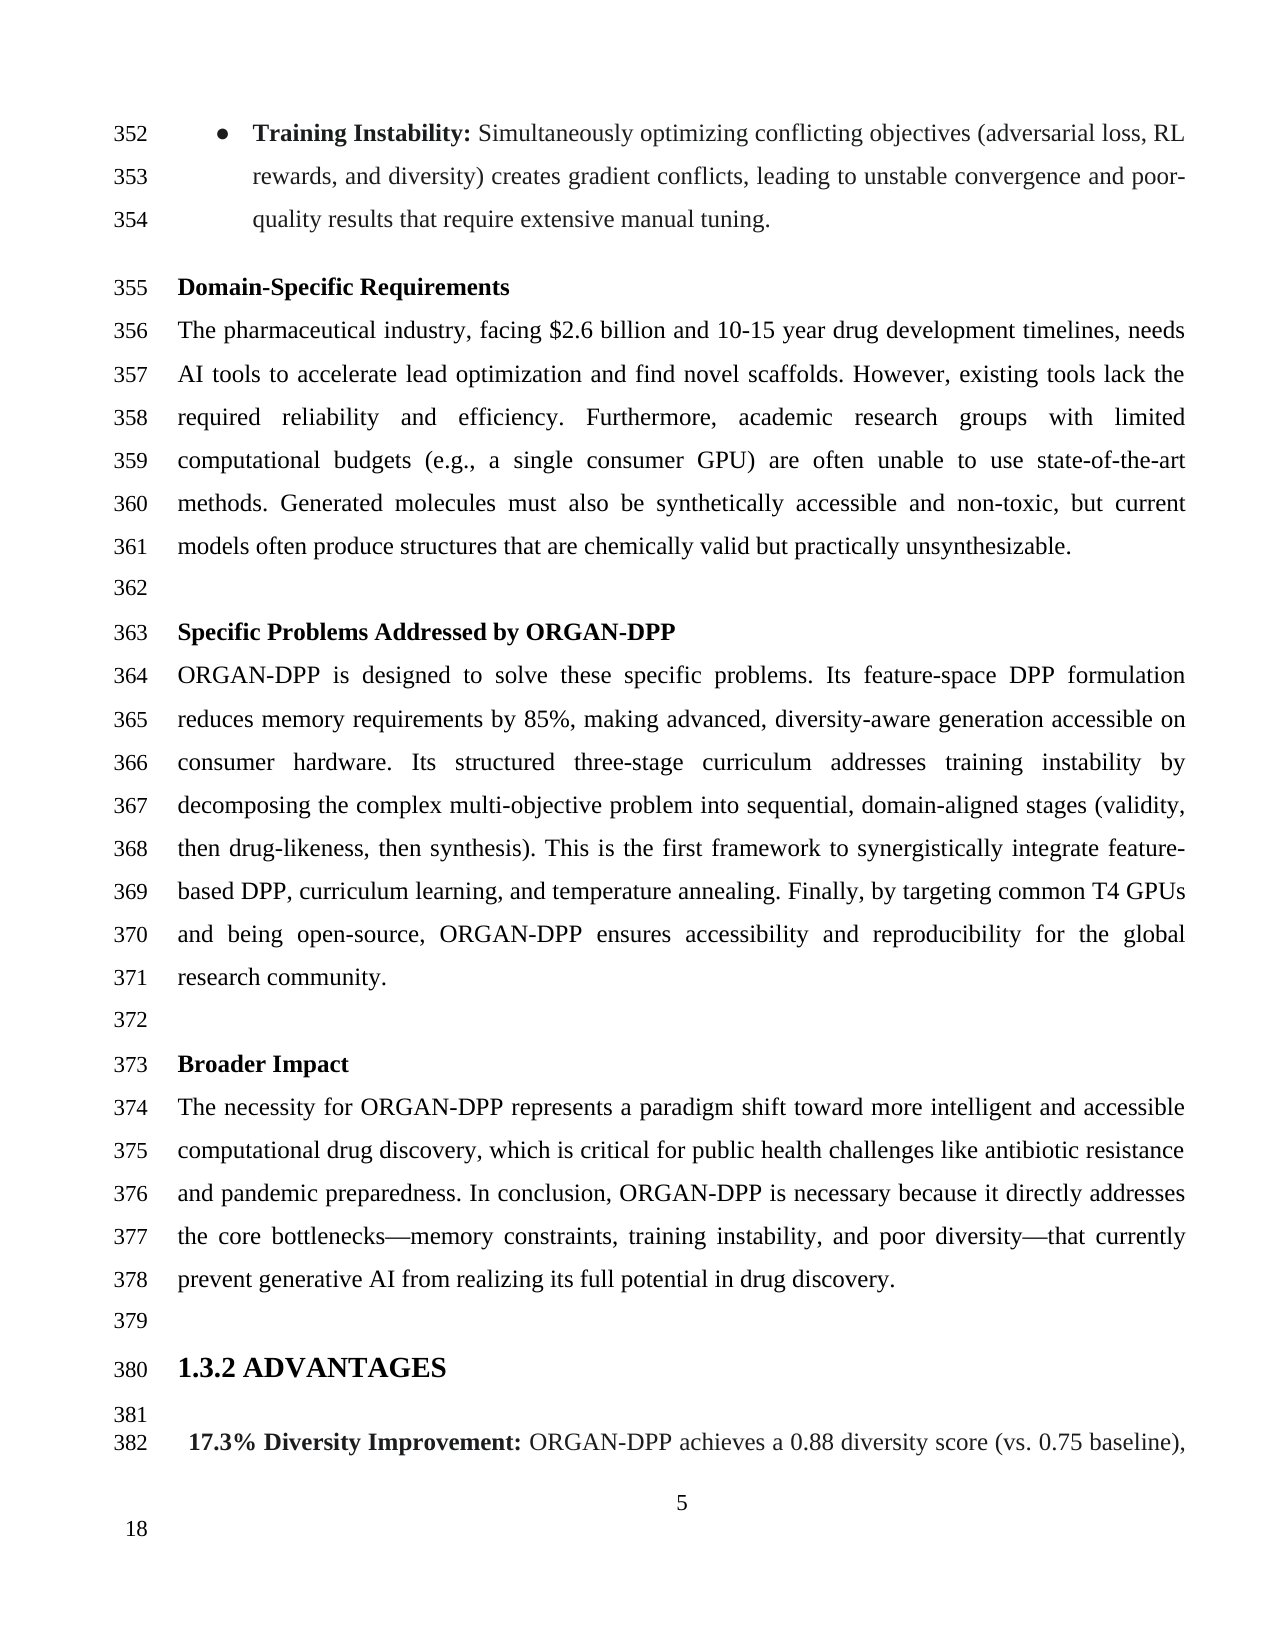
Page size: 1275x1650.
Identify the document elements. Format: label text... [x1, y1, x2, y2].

text The pharmaceutical industry, facing $2.6 billion and 10-15 year drug development timelines, needs AI tools to accelerate lead optimization and find novel scaffolds. However, existing tools lack the required reliability and efficiency. Furthermore, academic research groups with limited computational budgets (e.g., a single consumer GPU) are often unable to use state-of-the-art methods. Generated molecules must also be synthetically accessible and non-toxic, but current models often produce structures that are chemically valid but practically unsynthesizable. [177, 316, 1186, 560]
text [188, 1427, 1186, 1456]
list Training Instability: Simultaneously optimizing conflicting objectives (adversarial loss, RL rewards, and diversity) creates gradient conflicts, leading to unstable convergence and poor-quality results that require extensive manual tuning. [215, 118, 1186, 233]
text Domain-Specific Requirements [177, 272, 1186, 301]
text ORGAN-DPP is designed to solve these specific problems. Its feature-space DPP formulation reduces memory requirements by 85%, making advanced, diversity-aware generation accessible on consumer hardware. Its structured three-stage curriculum addresses training instability by decomposing the complex multi-objective problem into sequential, domain-aligned stages (validity, then drug-likeness, then synthesis). This is the first framework to synergistically integrate feature-based DPP, curriculum learning, and temperature annealing. Finally, by targeting common T4 GPUs and being open-source, ORGAN-DPP ensures accessibility and reproducibility for the global research community. [177, 661, 1186, 991]
text Specific Problems Addressed by ORGAN-DPP [177, 617, 1186, 646]
text The necessity for ORGAN-DPP represents a paradigm shift toward more intelligent and accessible computational drug discovery, which is critical for public health challenges like antibiotic resistance and pandemic preparedness. In conclusion, ORGAN-DPP is necessary because it directly addresses the core bottlenecks—memory constraints, training instability, and poor diversity—that currently prevent generative AI from realizing its full potential in drug discovery. [177, 1092, 1186, 1293]
subtitle ADVANTAGES [177, 1351, 1186, 1384]
text Broader Impact [177, 1049, 1186, 1077]
